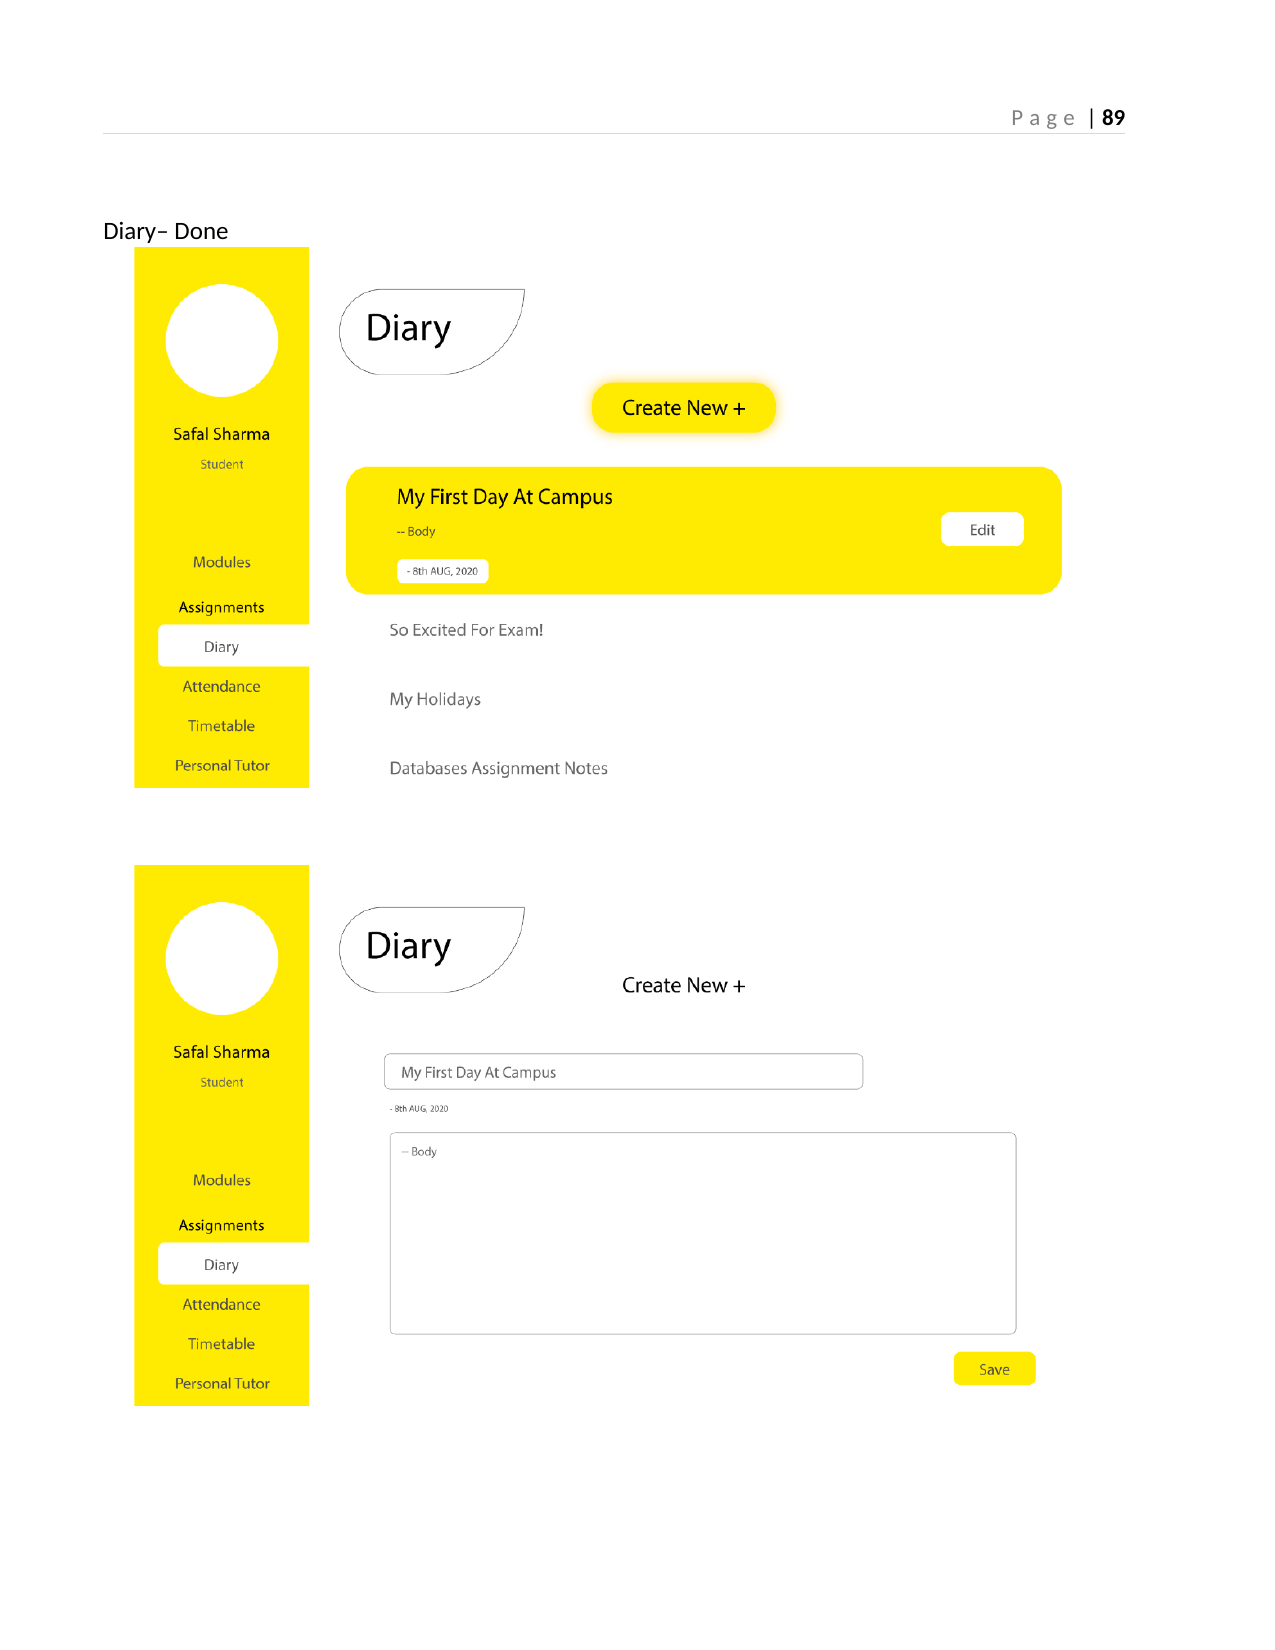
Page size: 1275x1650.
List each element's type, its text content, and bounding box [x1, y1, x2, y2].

subtitle Diary– Done [103, 215, 1125, 246]
picture [134, 247, 1094, 788]
picture [134, 865, 1094, 1406]
